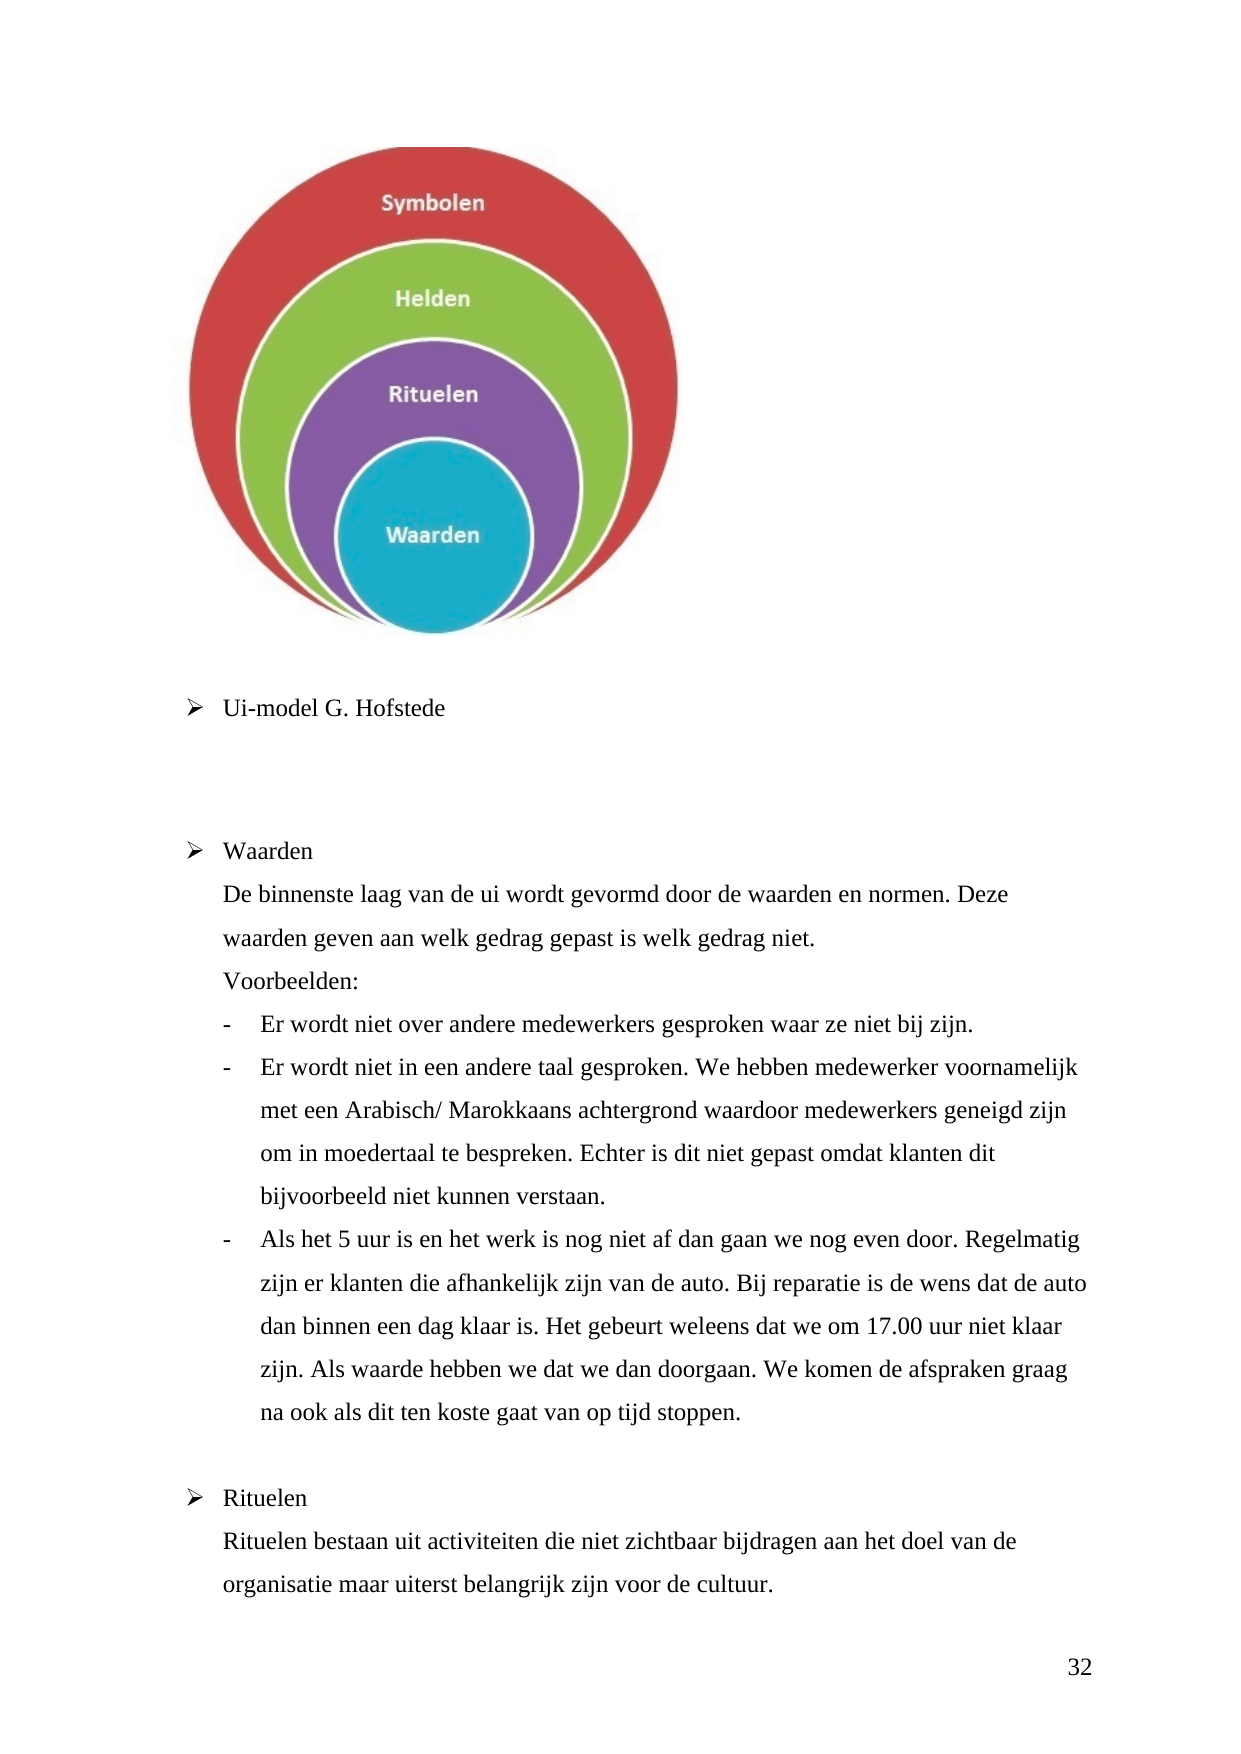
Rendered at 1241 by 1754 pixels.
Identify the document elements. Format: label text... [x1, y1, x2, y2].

list Rituelen bestaan uit activiteiten die niet zichtbaar bijdragen aan het doel van de organisatie maar uiterst belangrijk zijn voor de cultuur. [223, 1526, 1093, 1598]
picture [147, 147, 683, 636]
list Rituelen [185, 1483, 1093, 1512]
list Er wordt niet over andere medewerkers gesproken waar ze niet bij zijn. [223, 1009, 1093, 1038]
list Als het 5 uur is en het werk is nog niet af dan gaan we nog even door. Regelmatig zijn er klanten die afhankelijk zijn van de auto. Bij reparatie is de wens dat de auto dan binnen een dag klaar is. Het gebeurt weleens dat we om 17.00 uur niet klaar zijn. Als waarde hebben we dat we dan doorgaan. We komen de afspraken graag na ook als dit ten koste gaat van op tijd stoppen. [223, 1224, 1093, 1426]
list Voorbeelden: [223, 966, 1093, 994]
list De binnenste laag van de ui wordt gevormd door de waarden en normen. Deze waarden geven aan welk gedrag gepast is welk gedrag niet. [223, 879, 1093, 951]
list Waarden [185, 836, 1093, 865]
list Ui-model G. Hofstede [185, 693, 1093, 721]
list Er wordt niet in een andere taal gesproken. We hebben medewerker voornamelijk met een Arabisch/ Marokkaans achtergrond waardoor medewerkers geneigd zijn om in moedertaal te bespreken. Echter is dit niet gepast omdat klanten dit bijvoorbeeld niet kunnen verstaan. [223, 1052, 1093, 1210]
